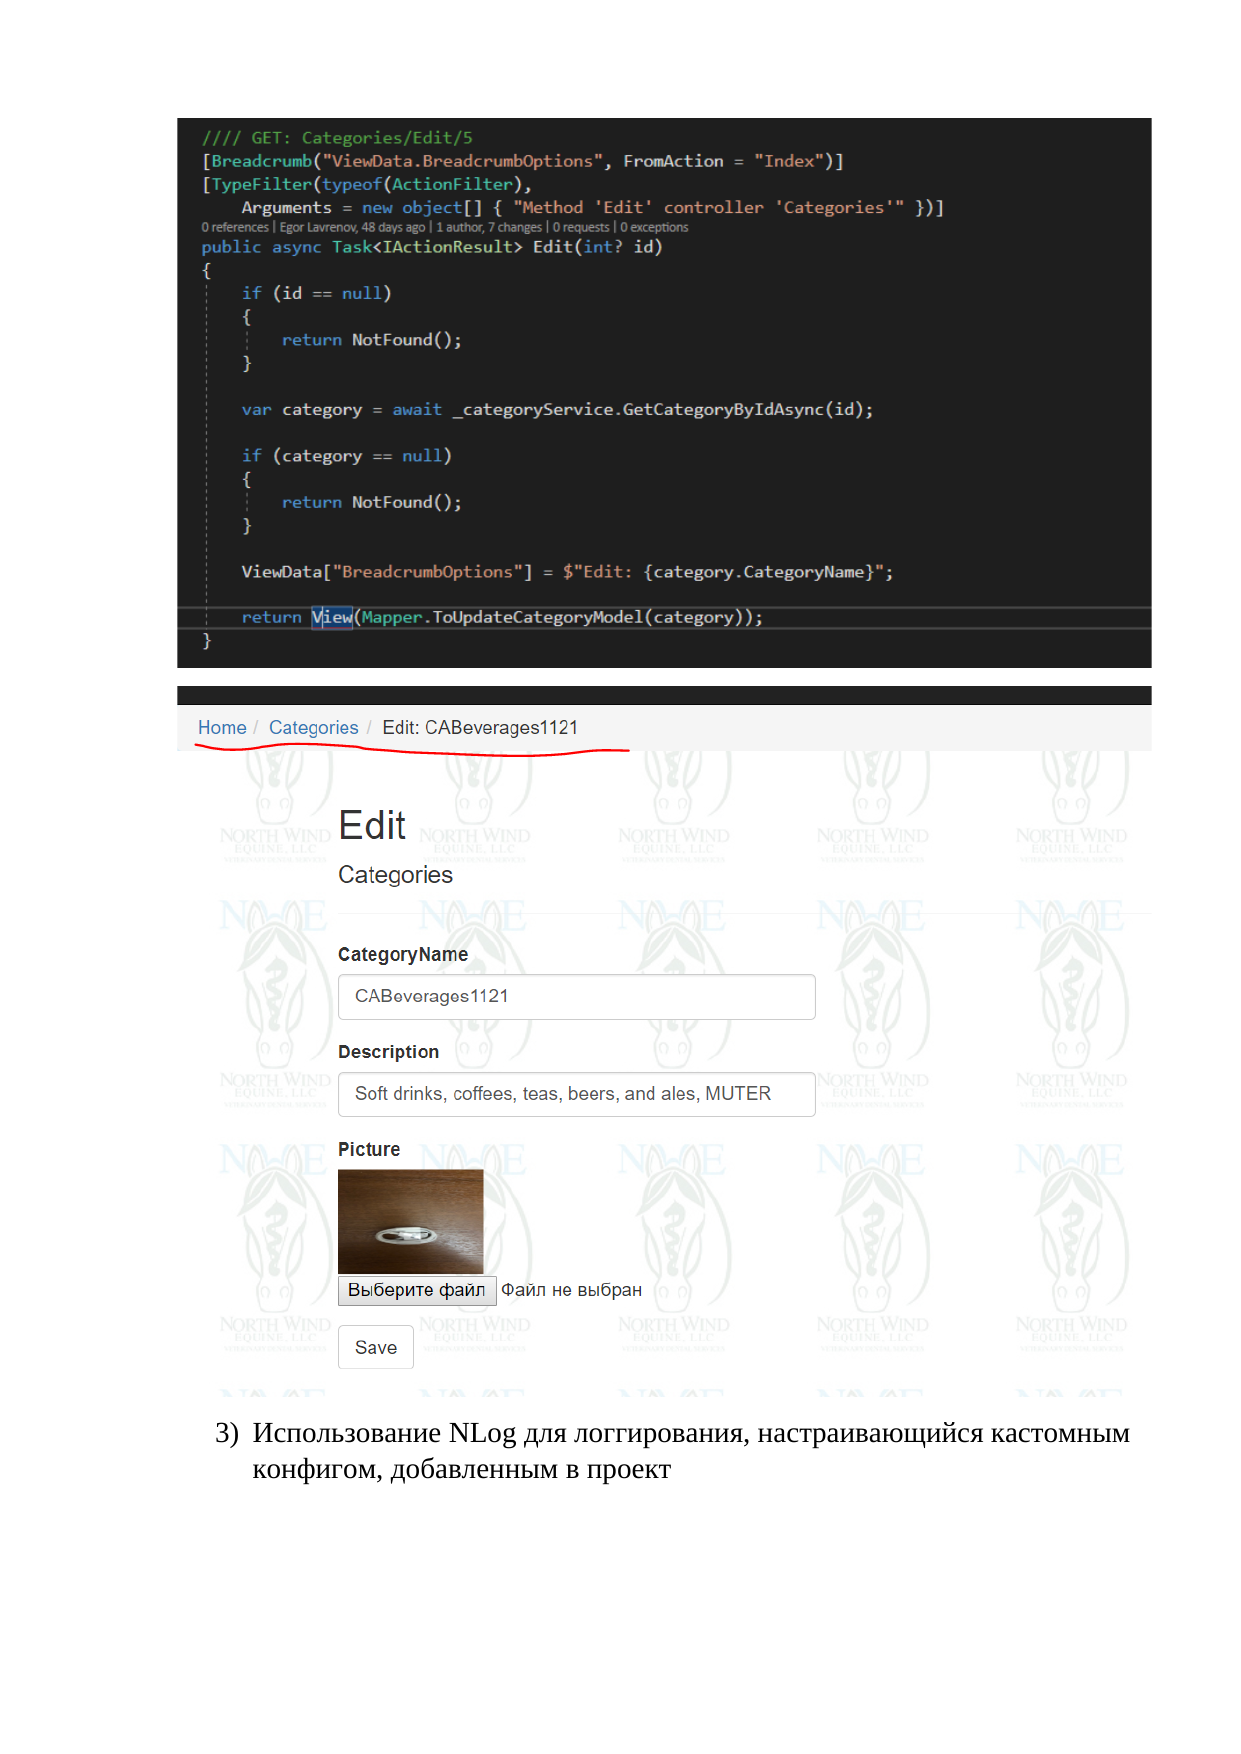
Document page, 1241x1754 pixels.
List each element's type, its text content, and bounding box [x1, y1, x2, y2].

list Использование NLog для логгирования, настраивающийся кастомным конфигом, добавленным в проект [215, 1415, 1152, 1485]
picture [177, 118, 1152, 668]
picture [177, 686, 1152, 1397]
